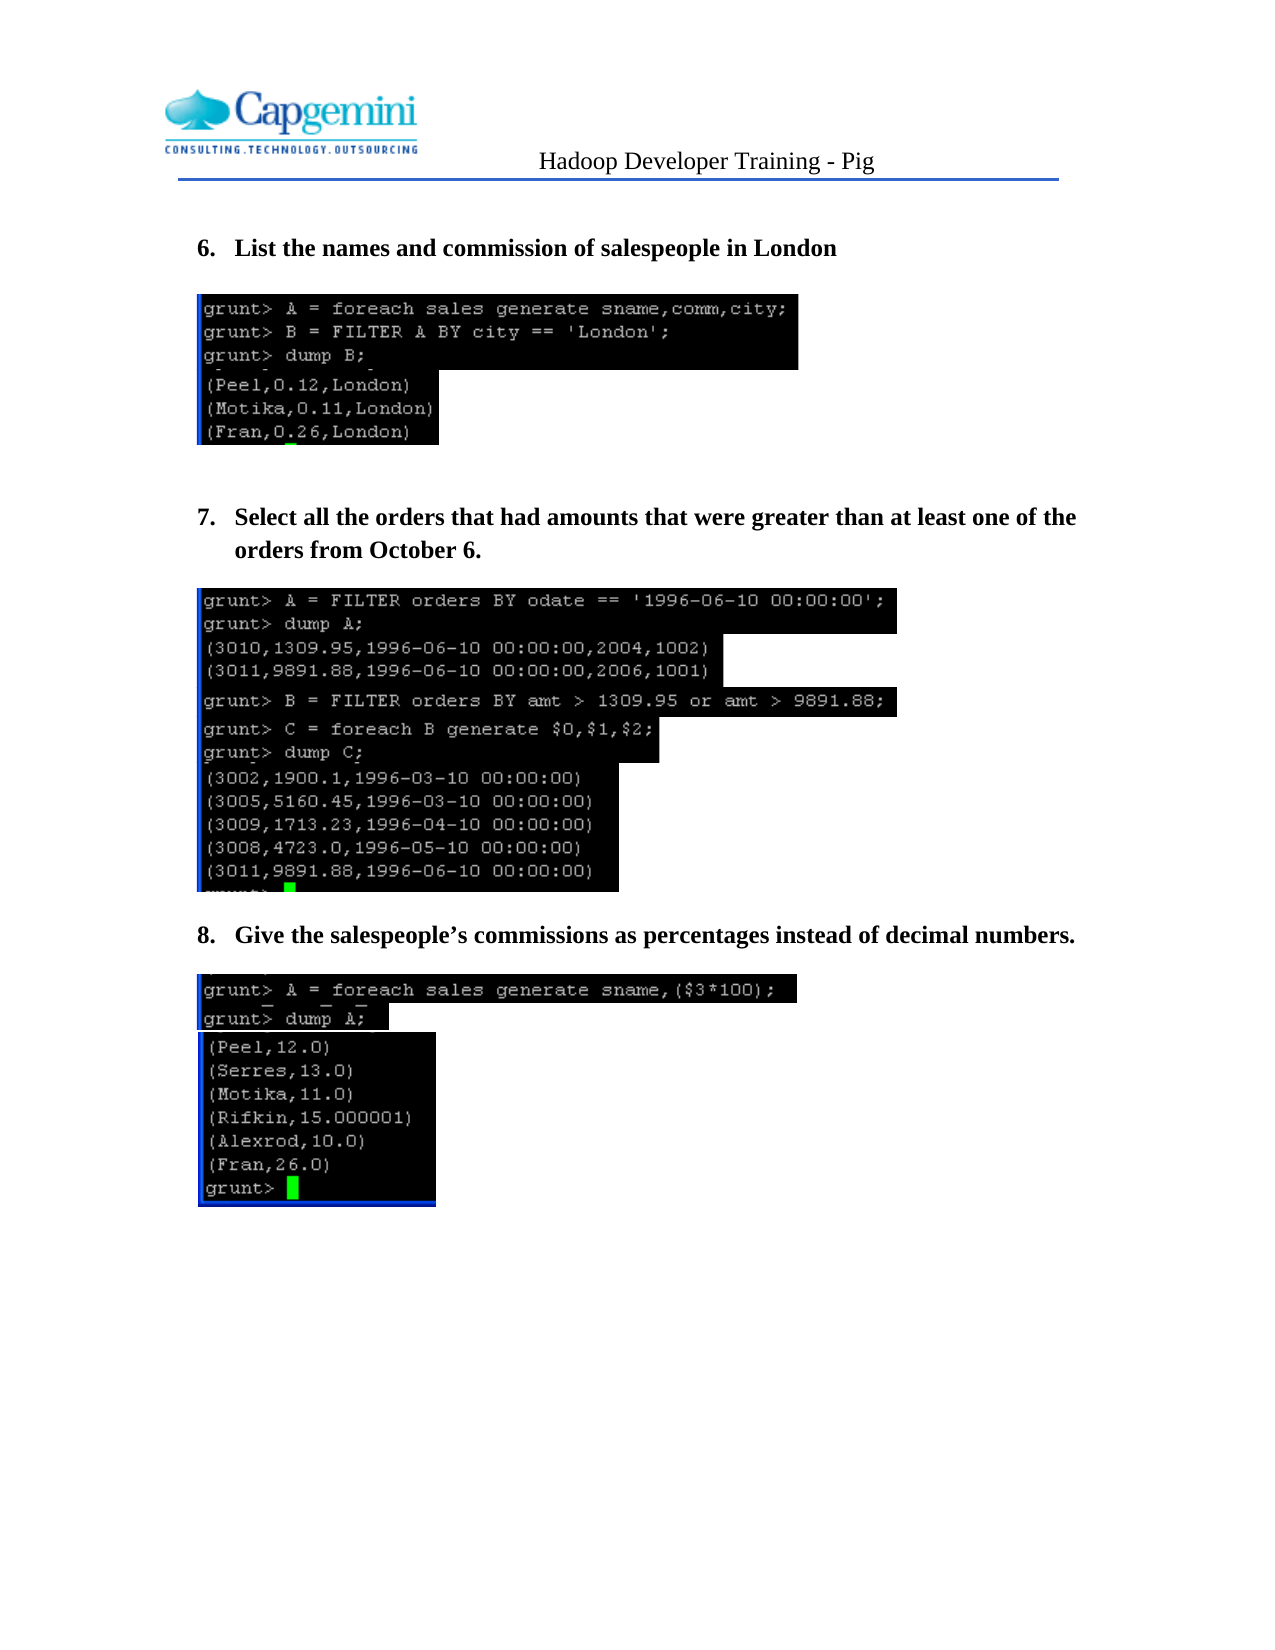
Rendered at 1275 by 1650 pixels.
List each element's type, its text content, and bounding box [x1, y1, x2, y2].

list List the names and commission of salespeople in London [197, 233, 1125, 261]
picture [150, 75, 433, 170]
list Select all the orders that had amounts that were greater than at least one of the orders from October 6. [197, 502, 1125, 564]
picture [196, 294, 799, 445]
picture [198, 1032, 436, 1207]
picture [196, 974, 797, 1030]
picture [196, 588, 897, 892]
list Give the salespeople’s commissions as percentages instead of decimal numbers. [197, 921, 1125, 949]
